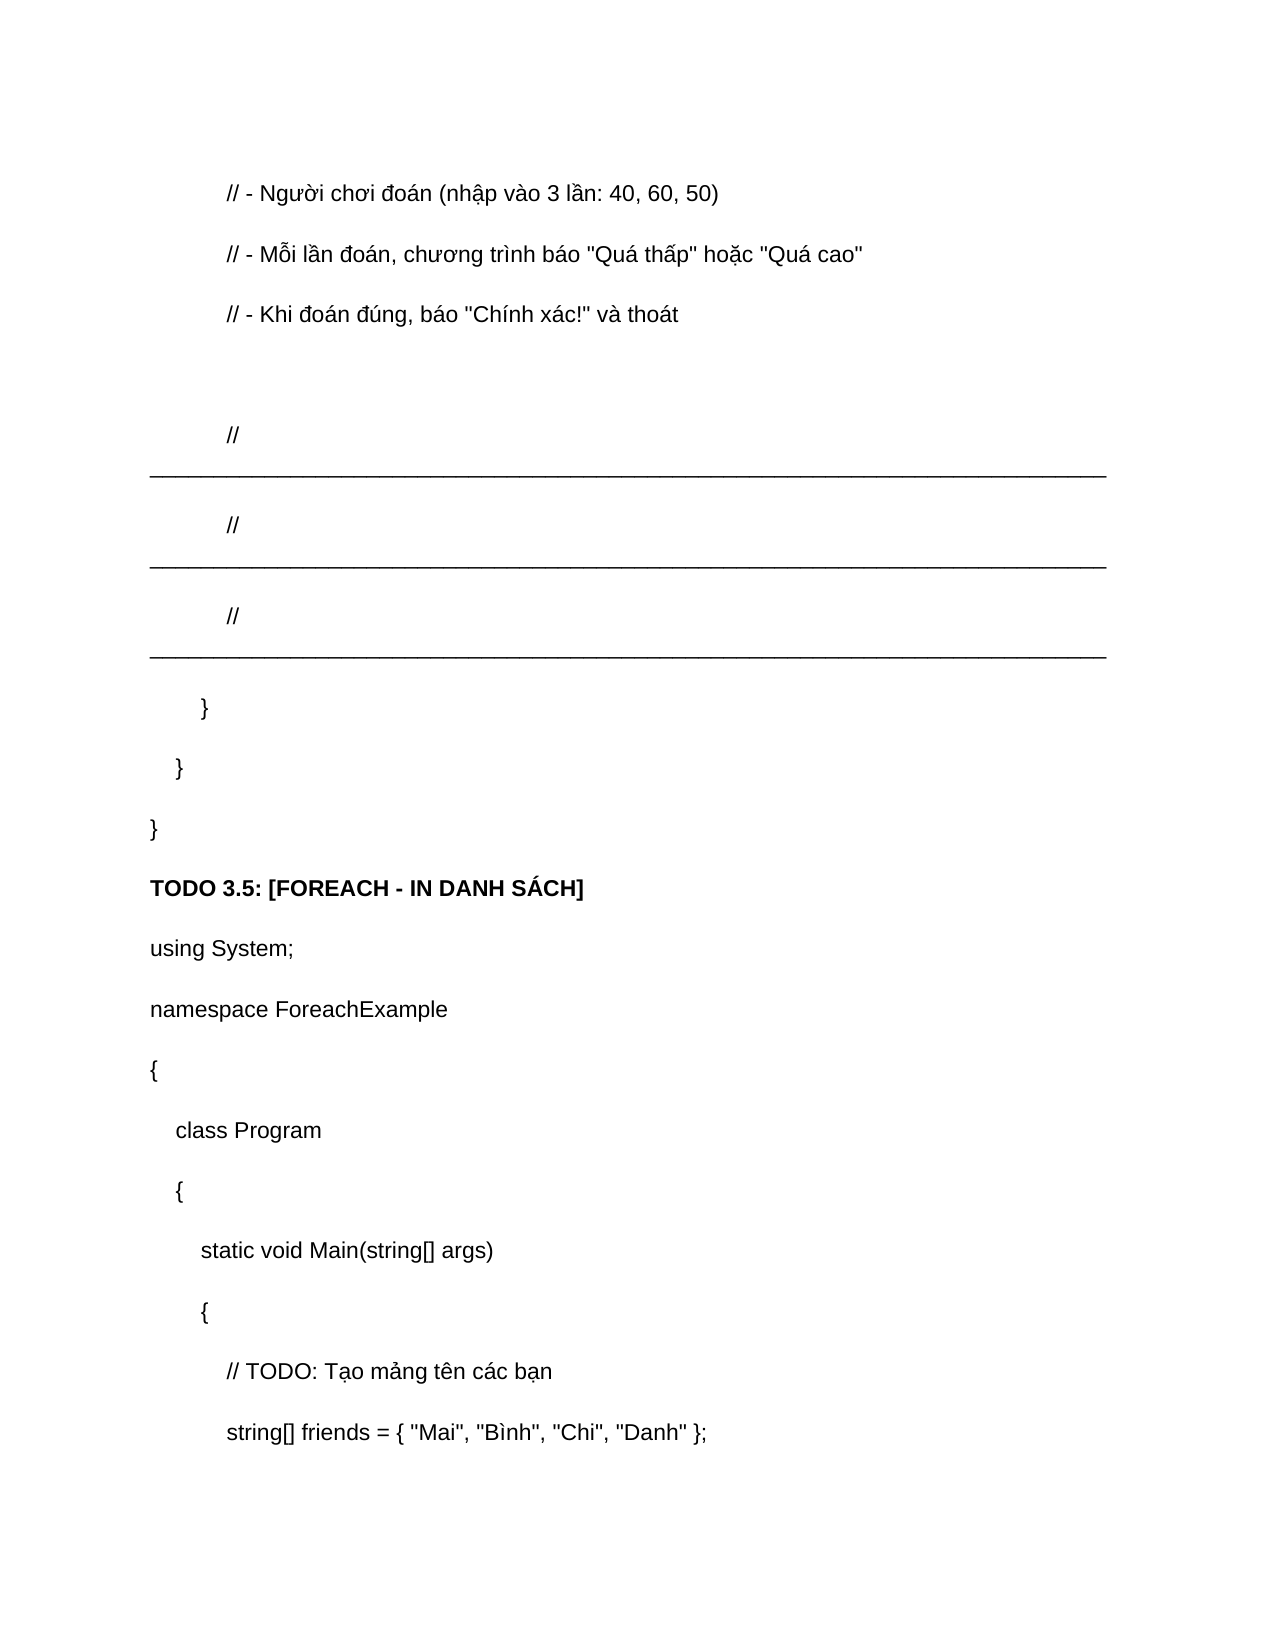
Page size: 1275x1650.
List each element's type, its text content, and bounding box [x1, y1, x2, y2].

text } [150, 754, 1125, 781]
text using System; [150, 935, 1125, 962]
text TODO 3.5: [FOREACH - IN DANH SÁCH] [150, 875, 1125, 901]
text { [150, 1177, 1125, 1203]
text string[] friends = { "Mai", "Bình", "Chi", "Danh" }; [150, 1419, 1125, 1445]
text class Program [150, 1117, 1125, 1143]
text } [150, 694, 1125, 720]
text { [150, 1056, 1125, 1083]
text // - Mỗi lần đoán, chương trình báo "Quá thấp" hoặc "Quá cao" [150, 241, 1125, 267]
text { [150, 1298, 1125, 1324]
text } [150, 814, 1125, 841]
text // - Khi đoán đúng, báo "Chính xác!" và thoát [150, 301, 1125, 327]
text // ___________________________________________________________________________ [150, 512, 1125, 569]
text // ___________________________________________________________________________ [150, 422, 1125, 478]
text static void Main(string[] args) [150, 1237, 1125, 1264]
text // - Người chơi đoán (nhập vào 3 lần: 40, 60, 50) [150, 180, 1125, 207]
text // ___________________________________________________________________________ [150, 603, 1125, 660]
text // TODO: Tạo mảng tên các bạn [150, 1358, 1125, 1385]
text namespace ForeachExample [150, 996, 1125, 1022]
